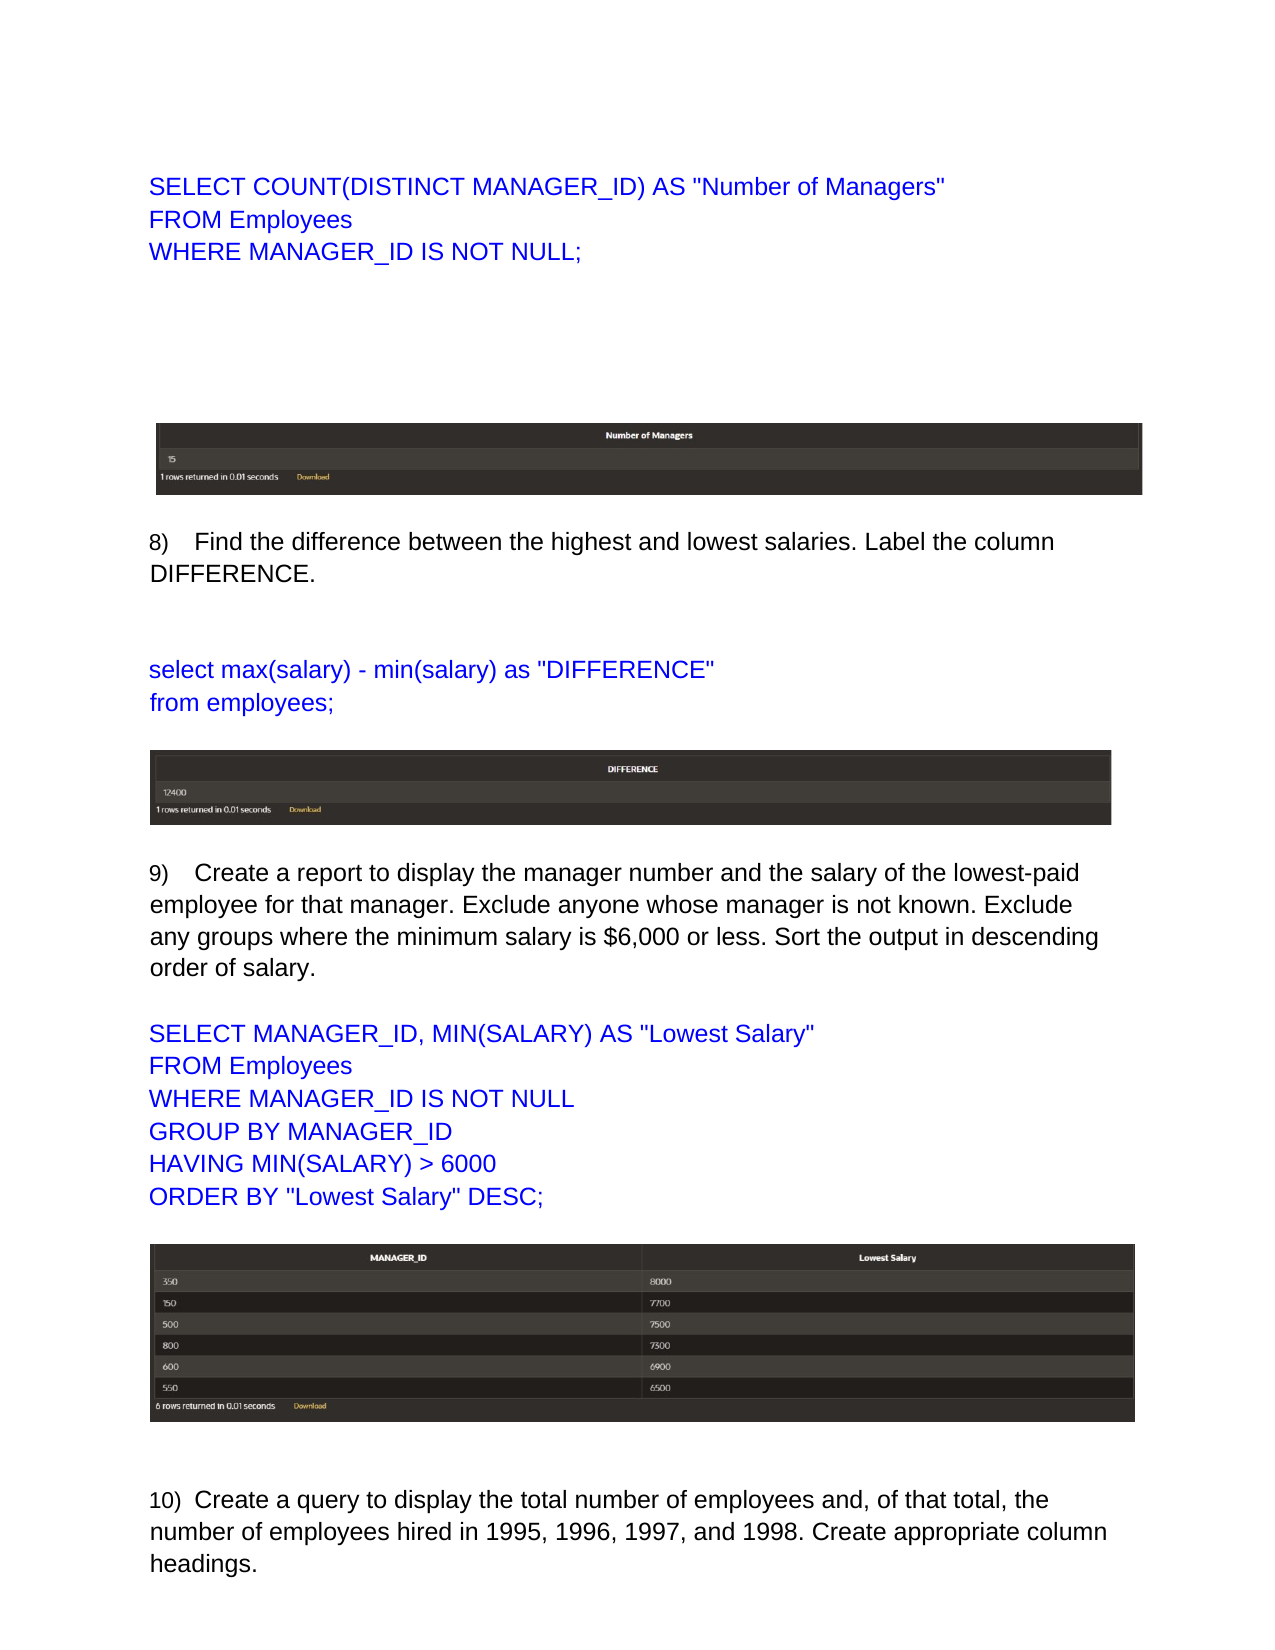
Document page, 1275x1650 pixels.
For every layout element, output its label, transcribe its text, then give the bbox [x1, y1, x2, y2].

text ORDER BY "Lowest Salary" DESC; [148, 1182, 1147, 1211]
text WHERE MANAGER_ID IS NOT NULL [148, 1084, 1147, 1113]
text select max(salary) - min(salary) as "DIFFERENCE" from employees; [148, 656, 771, 716]
text FROM Employees [148, 204, 1147, 233]
list Create a report to display the manager number and the salary of the lowest-paid employee for that manager. Exclude anyone whose manager is not known. Exclude any groups where the minimum salary is $6,000 or less. Sort the output in descending order of salary. [148, 858, 1117, 982]
text HAVING MIN(SALARY) > 6000 [148, 1149, 1147, 1178]
text WHERE MANAGER_ID IS NOT NULL; [148, 237, 1147, 266]
text SELECT MANAGER_ID, MIN(SALARY) AS "Lowest Salary" [148, 1019, 1147, 1047]
list Create a query to display the total number of employees and, of that total, the number of employees hired in 1995, 1996, 1997, and 1998. Create appropriate column headings. [148, 1485, 1117, 1578]
picture [156, 423, 1143, 495]
picture [150, 750, 1112, 825]
text GROUP BY MANAGER_ID [148, 1117, 1147, 1145]
text SELECT COUNT(DISTINCT MANAGER_ID) AS "Number of Managers" [148, 172, 1147, 201]
text FROM Employees [148, 1051, 1147, 1080]
list Find the difference between the highest and lowest salaries. Label the column DIFFERENCE. [148, 527, 1117, 588]
picture [150, 1244, 1135, 1422]
